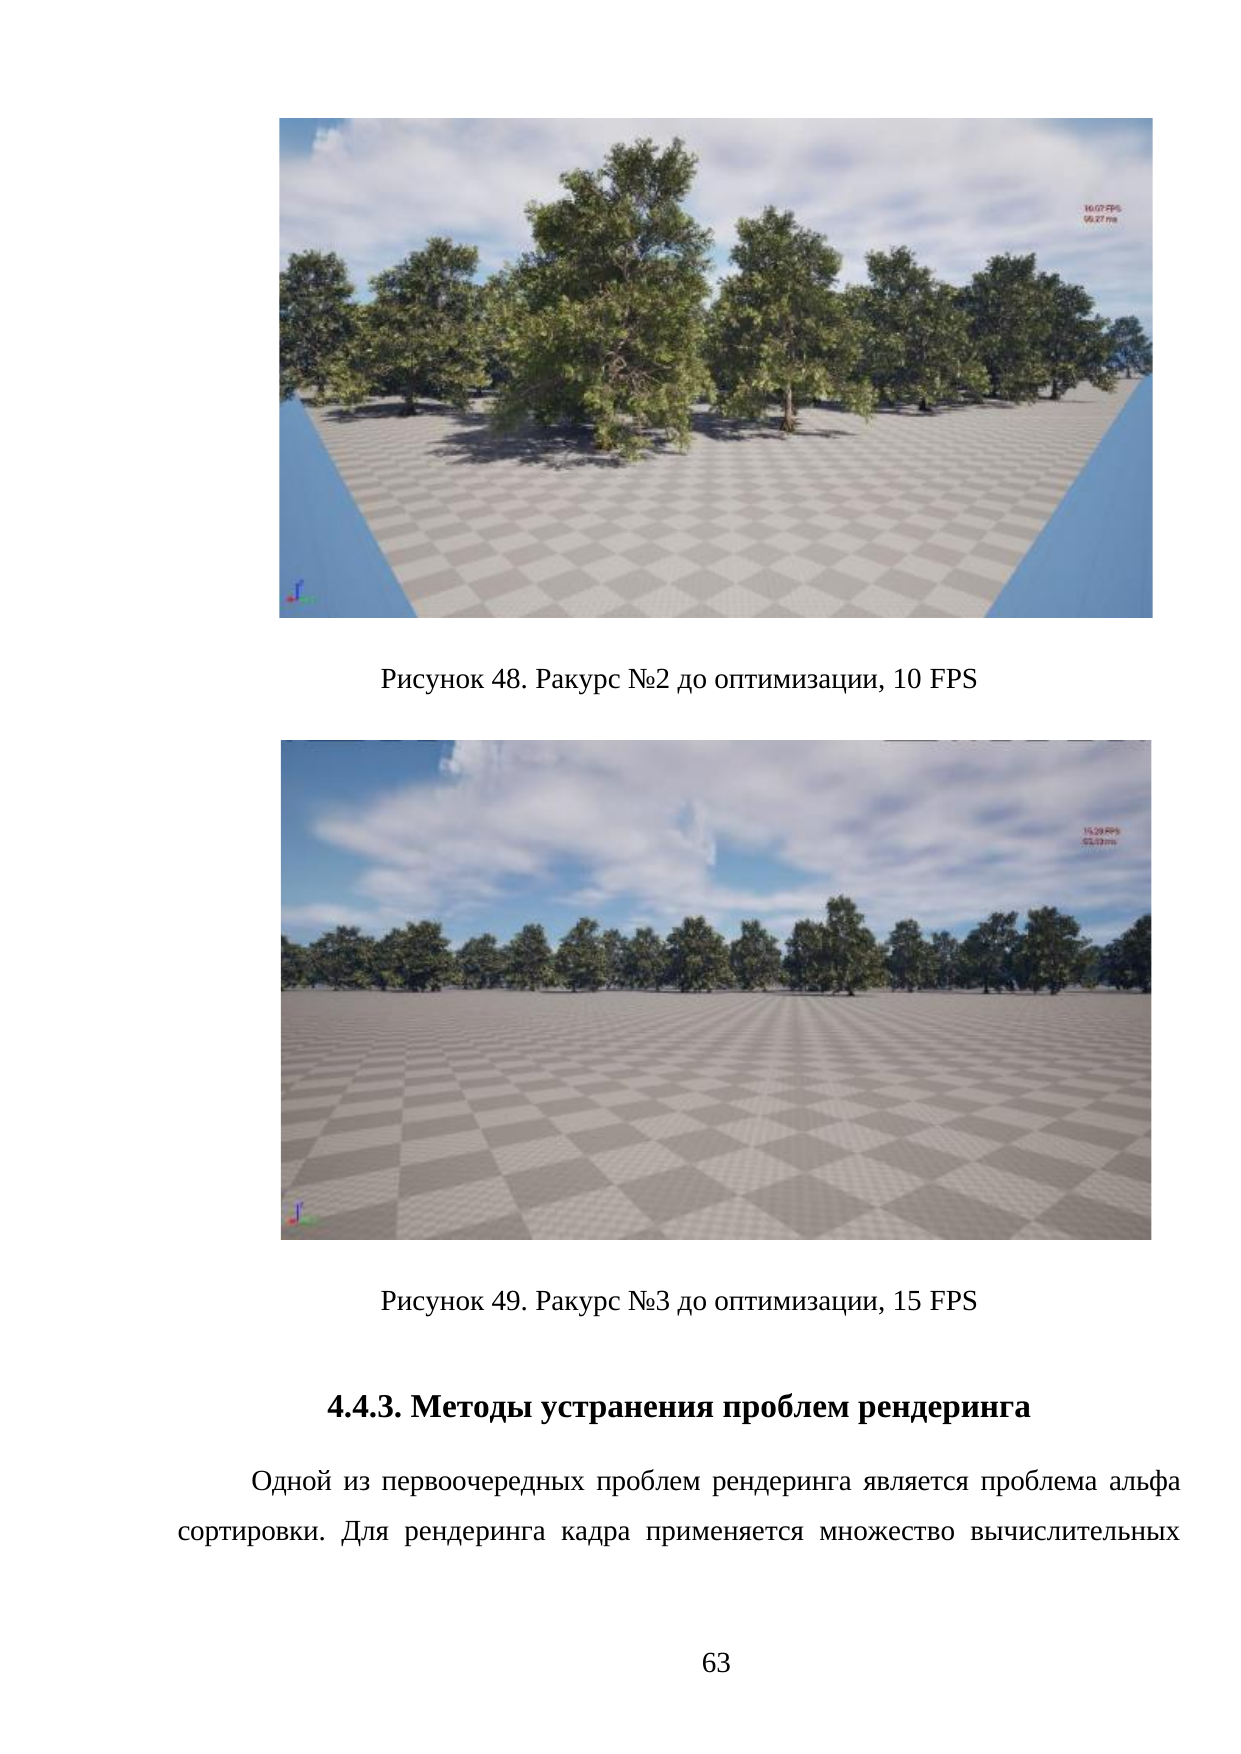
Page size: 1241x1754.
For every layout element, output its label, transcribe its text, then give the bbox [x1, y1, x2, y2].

picture [280, 740, 1152, 1240]
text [177, 1463, 1181, 1547]
picture [279, 118, 1153, 618]
text Методы устранения проблем рендеринга [177, 1386, 1181, 1424]
text Рисунок 48. Ракурс №2 до оптимизации, 10 FPS [177, 661, 1181, 694]
text Рисунок 49. Ракурс №3 до оптимизации, 15 FPS [177, 1283, 1181, 1317]
